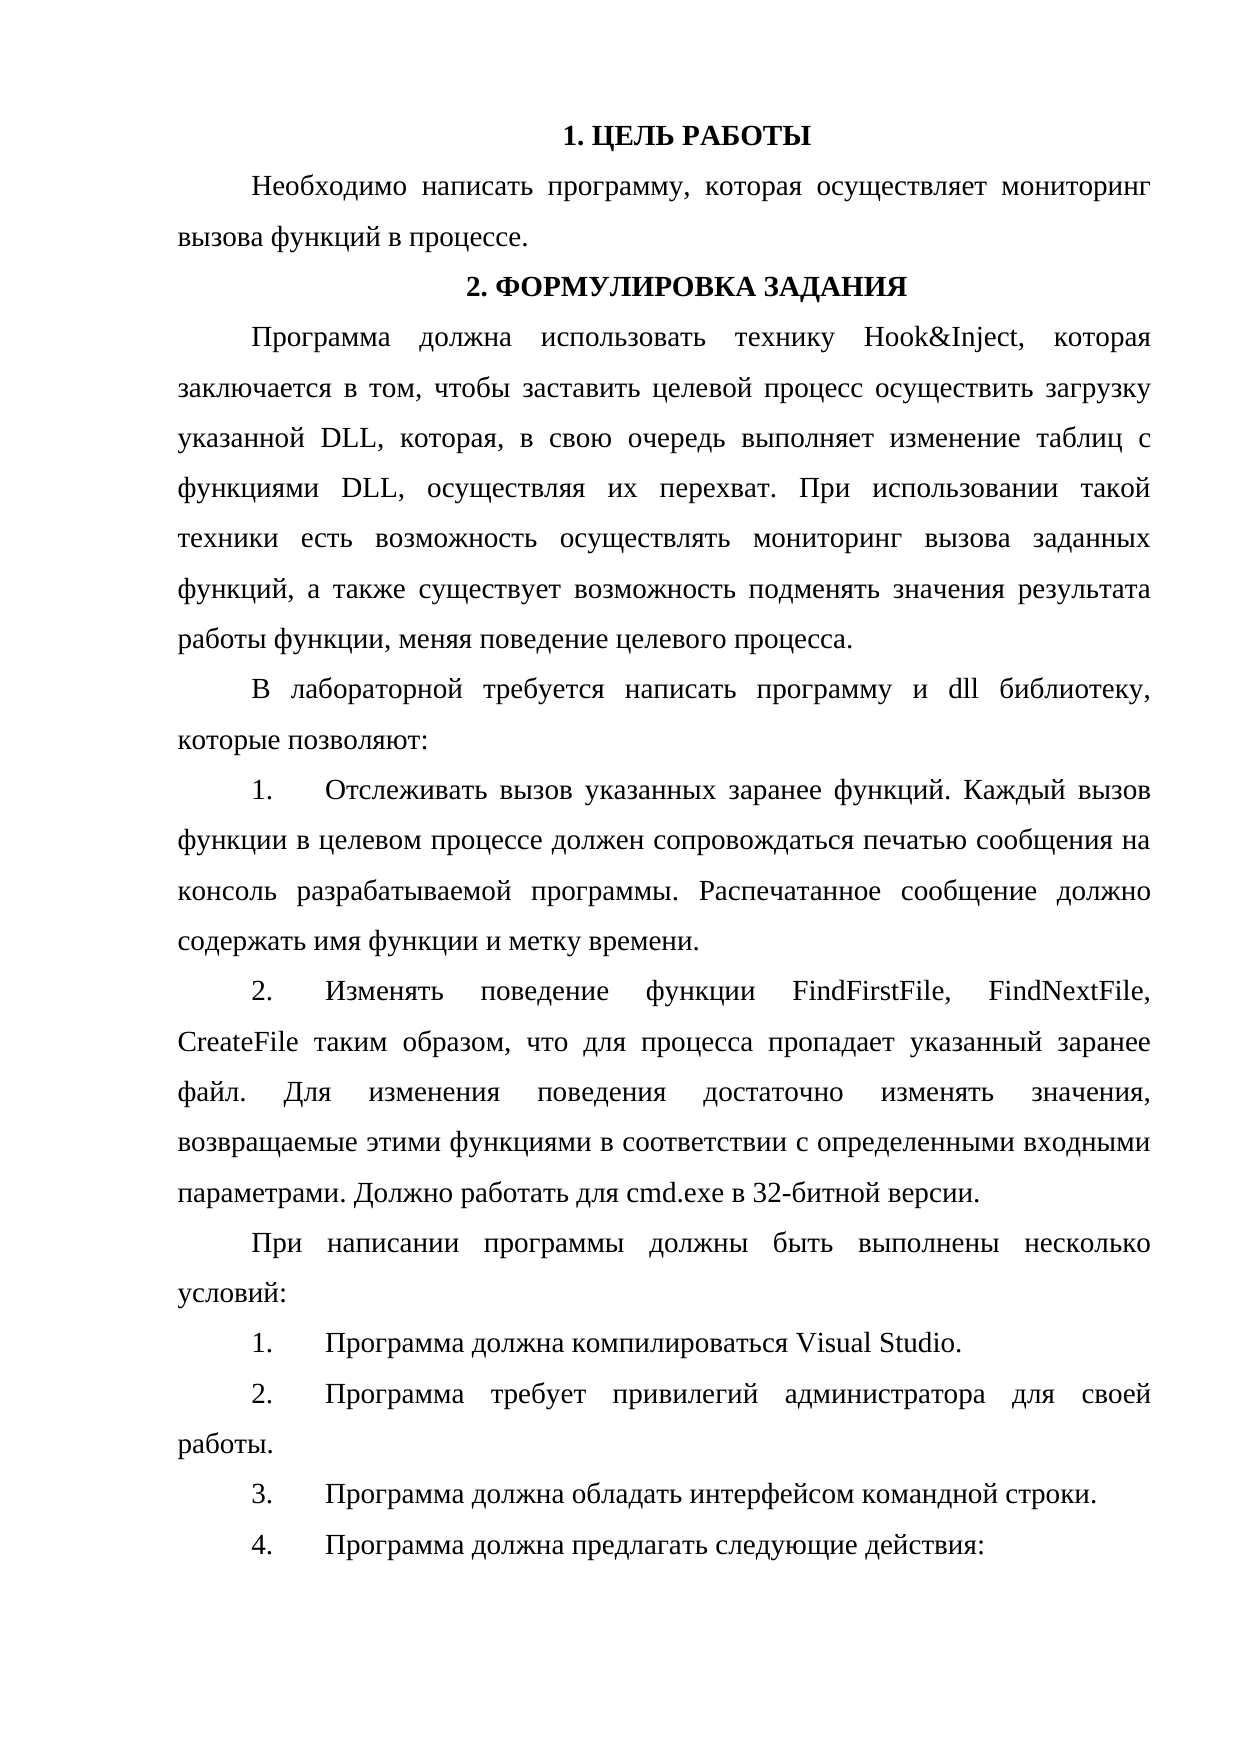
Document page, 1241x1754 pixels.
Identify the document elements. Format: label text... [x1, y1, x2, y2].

text 3. Программа должна обладать интерфейсом командной строки. [177, 1477, 1152, 1510]
list ФОРМУЛИРОВКА ЗАДАНИЯ [177, 269, 1152, 303]
text 1. Отслеживать вызов указанных заранее функций. Каждый вызов функции в целевом процессе должен сопровождаться печатью сообщения на консоль разрабатываемой программы. Распечатанное сообщение должно содержать имя функции и метку времени. [177, 772, 1152, 957]
text Программа должна использовать технику Hook&Inject, которая заключается в том, чтобы заставить целевой процесс осуществить загрузку указанной DLL, которая, в свою очередь выполняет изменение таблиц с функциями DLL, осуществляя их перехват. При использовании такой техники есть возможность осуществлять мониторинг вызова заданных функций, а также существует возможность подменять значения результата работы функции, меняя поведение целевого процесса. [177, 319, 1152, 655]
list ЦЕЛЬ РАБОТЫ [177, 118, 1152, 152]
text 4. Программа должна предлагать следующие действия: [177, 1527, 1152, 1560]
text 2. Программа требует привилегий администратора для своей работы. [177, 1376, 1152, 1460]
text При написании программы должны быть выполнены несколько условий: [177, 1225, 1152, 1309]
text Необходимо написать программу, которая осуществляет мониторинг вызова функций в процессе. [177, 168, 1152, 252]
text В лабораторной требуется написать программу и dll библиотеку, которые позволяют: [177, 672, 1152, 755]
text 2. Изменять поведение функции FindFirstFile, FindNextFile, CreateFile таким образом, что для процесса пропадает указанный заранее файл. Для изменения поведения достаточно изменять значения, возвращаемые этими функциями в соответствии с определенными входными параметрами. Должно работать для cmd.exe в 32-битной версии. [177, 973, 1152, 1208]
text 1. Программа должна компилироваться Visual Studio. [177, 1326, 1152, 1359]
